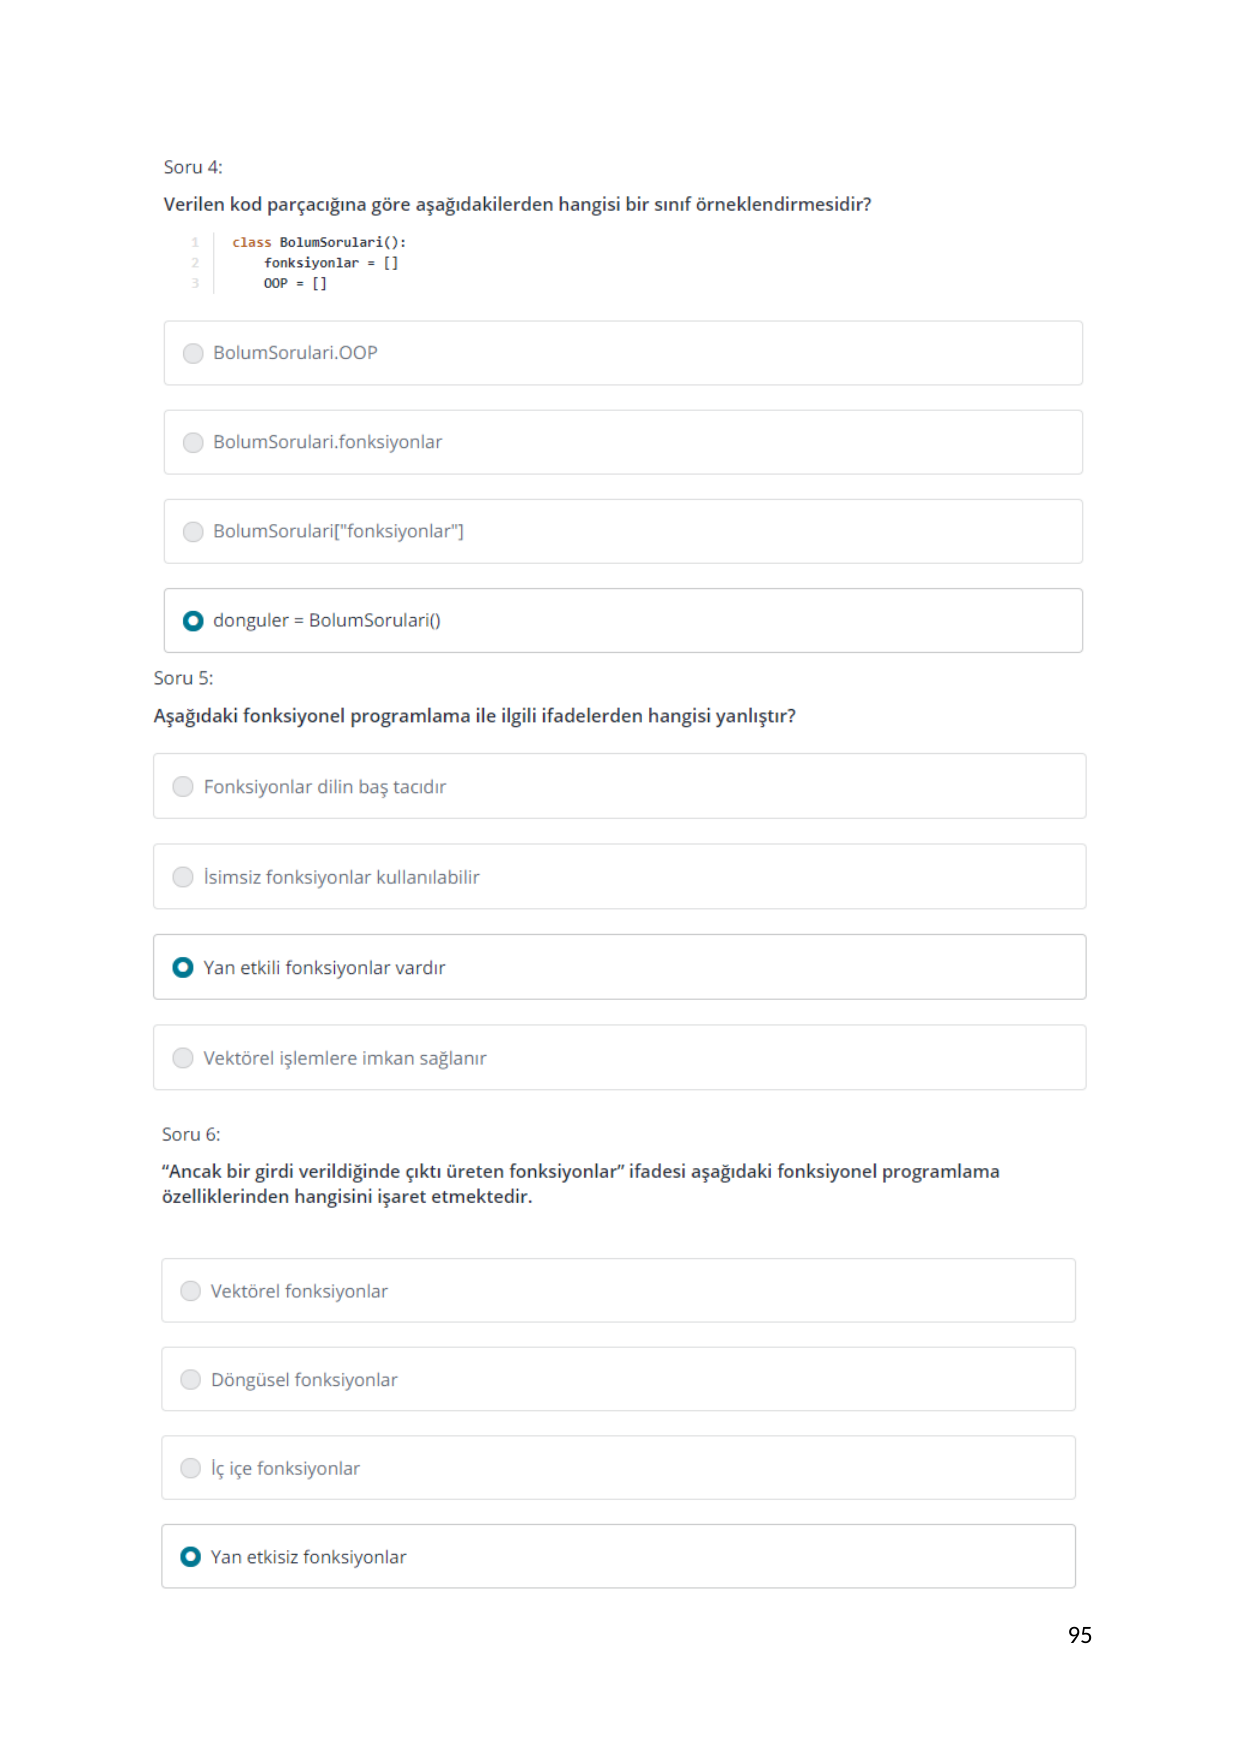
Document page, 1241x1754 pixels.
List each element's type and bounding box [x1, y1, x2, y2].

picture [147, 1118, 1093, 1597]
picture [147, 147, 1093, 664]
picture [147, 665, 1093, 1099]
